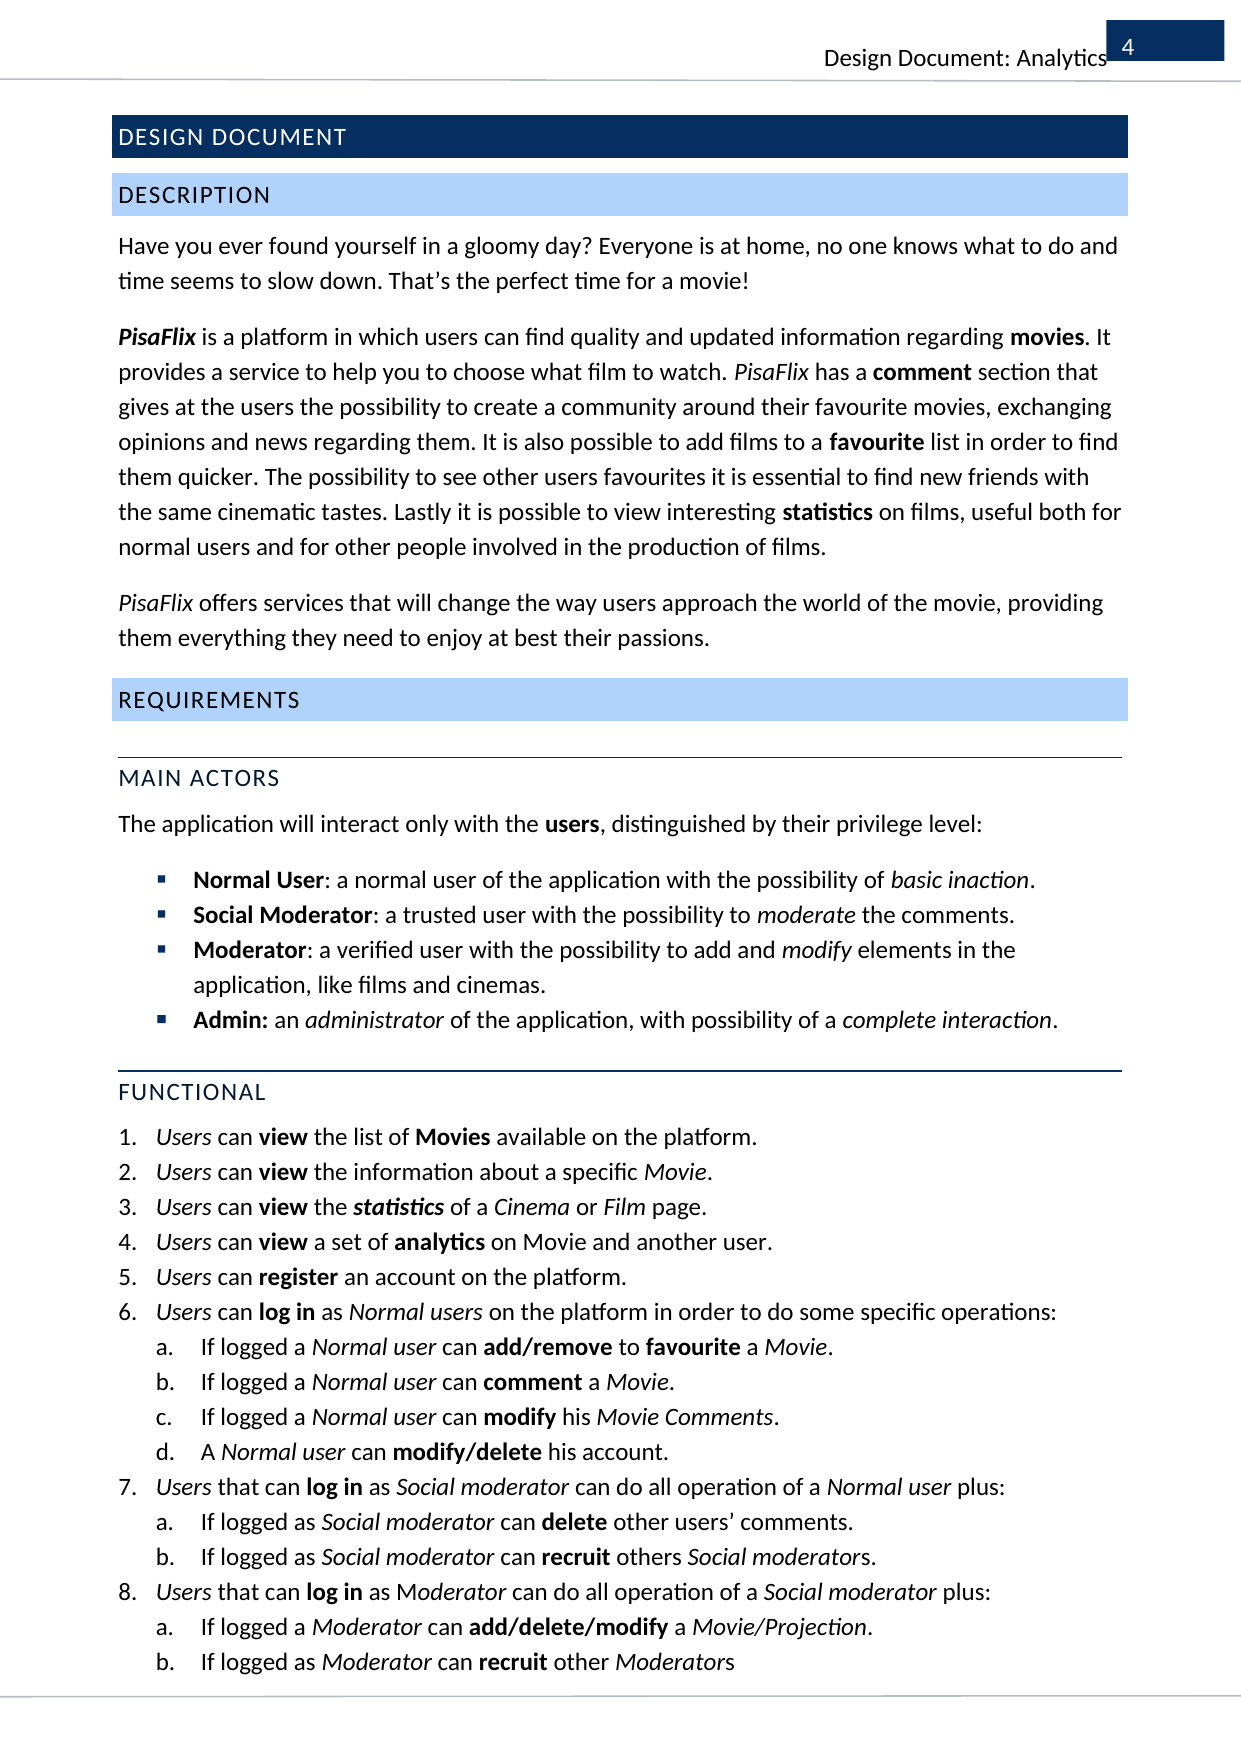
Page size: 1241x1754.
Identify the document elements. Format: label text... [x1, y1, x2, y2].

list If logged as Social moderator can recruit others Social moderators. [156, 1541, 1122, 1572]
subtitle Main Actors [118, 758, 1122, 793]
list Users can view a set of analytics on Movie and another user. [118, 1226, 1122, 1257]
list Moderator: a verified user with the possibility to add and modify elements in the application, like films and cinemas. [156, 934, 1122, 999]
subtitle Functional [118, 1072, 1122, 1106]
list Social Moderator: a trusted user with the possibility to moderate the comments. [156, 899, 1122, 929]
list Users can register an account on the platform. [118, 1261, 1122, 1292]
text The application will interact only with the users, distinguished by their privilege level: [118, 808, 1122, 838]
list Users can view the list of Movies available on the platform. [118, 1121, 1122, 1152]
list Users can view the statistics of a Cinema or Film page. [118, 1191, 1122, 1222]
list A Normal user can modify/delete his account. [156, 1436, 1122, 1467]
list Users that can log in as Moderator can do all operation of a Social moderator plus: [118, 1576, 1122, 1607]
list If logged a Normal user can modify his Movie Comments. [156, 1401, 1122, 1432]
subtitle Design Document [118, 121, 1122, 151]
list Normal User: a normal user of the application with the possibility of basic inaction. [156, 864, 1122, 894]
subtitle Description [118, 179, 1122, 209]
text PisaFlix is a platform in which users can find quality and updated information regarding movies. It provides a service to help you to choose what film to watch. PisaFlix has a comment section that gives at the users the possibility to create a community around their favourite movies, exchanging opinions and news regarding them. It is also possible to add films to a favourite list in order to find them quicker. The possibility to see other users favourites it is essential to find new friends with the same cinematic tastes. Lastly it is possible to view interesting statistics on films, useful both for normal users and for other people involved in the production of films. [118, 321, 1122, 562]
subtitle Requirements [118, 684, 1122, 715]
list Users can view the information about a specific Movie. [118, 1156, 1122, 1187]
list If logged a Normal user can add/remove to favourite a Movie. [156, 1331, 1122, 1362]
list Users can log in as Normal users on the platform in order to do some specific operations: [118, 1296, 1122, 1327]
list If logged as Social moderator can delete other users’ comments. [156, 1506, 1122, 1537]
list Users that can log in as Social moderator can do all operation of a Normal user plus: [118, 1471, 1122, 1502]
text Have you ever found yourself in a gloomy day? Everyone is at home, no one knows what to do and time seems to slow down. That’s the perfect time for a movie! [118, 231, 1122, 296]
list If logged a Moderator can add/delete/modify a Movie/Projection. [156, 1611, 1122, 1642]
text PisaFlix offers services that will change the way users approach the world of the movie, providing them everything they need to enjoy at best their passions. [118, 587, 1122, 653]
list Admin: an administrator of the application, with possibility of a complete interaction. [156, 1004, 1122, 1034]
list If logged a Normal user can comment a Movie. [156, 1366, 1122, 1397]
list If logged as Moderator can recruit other Moderators [156, 1646, 1122, 1677]
